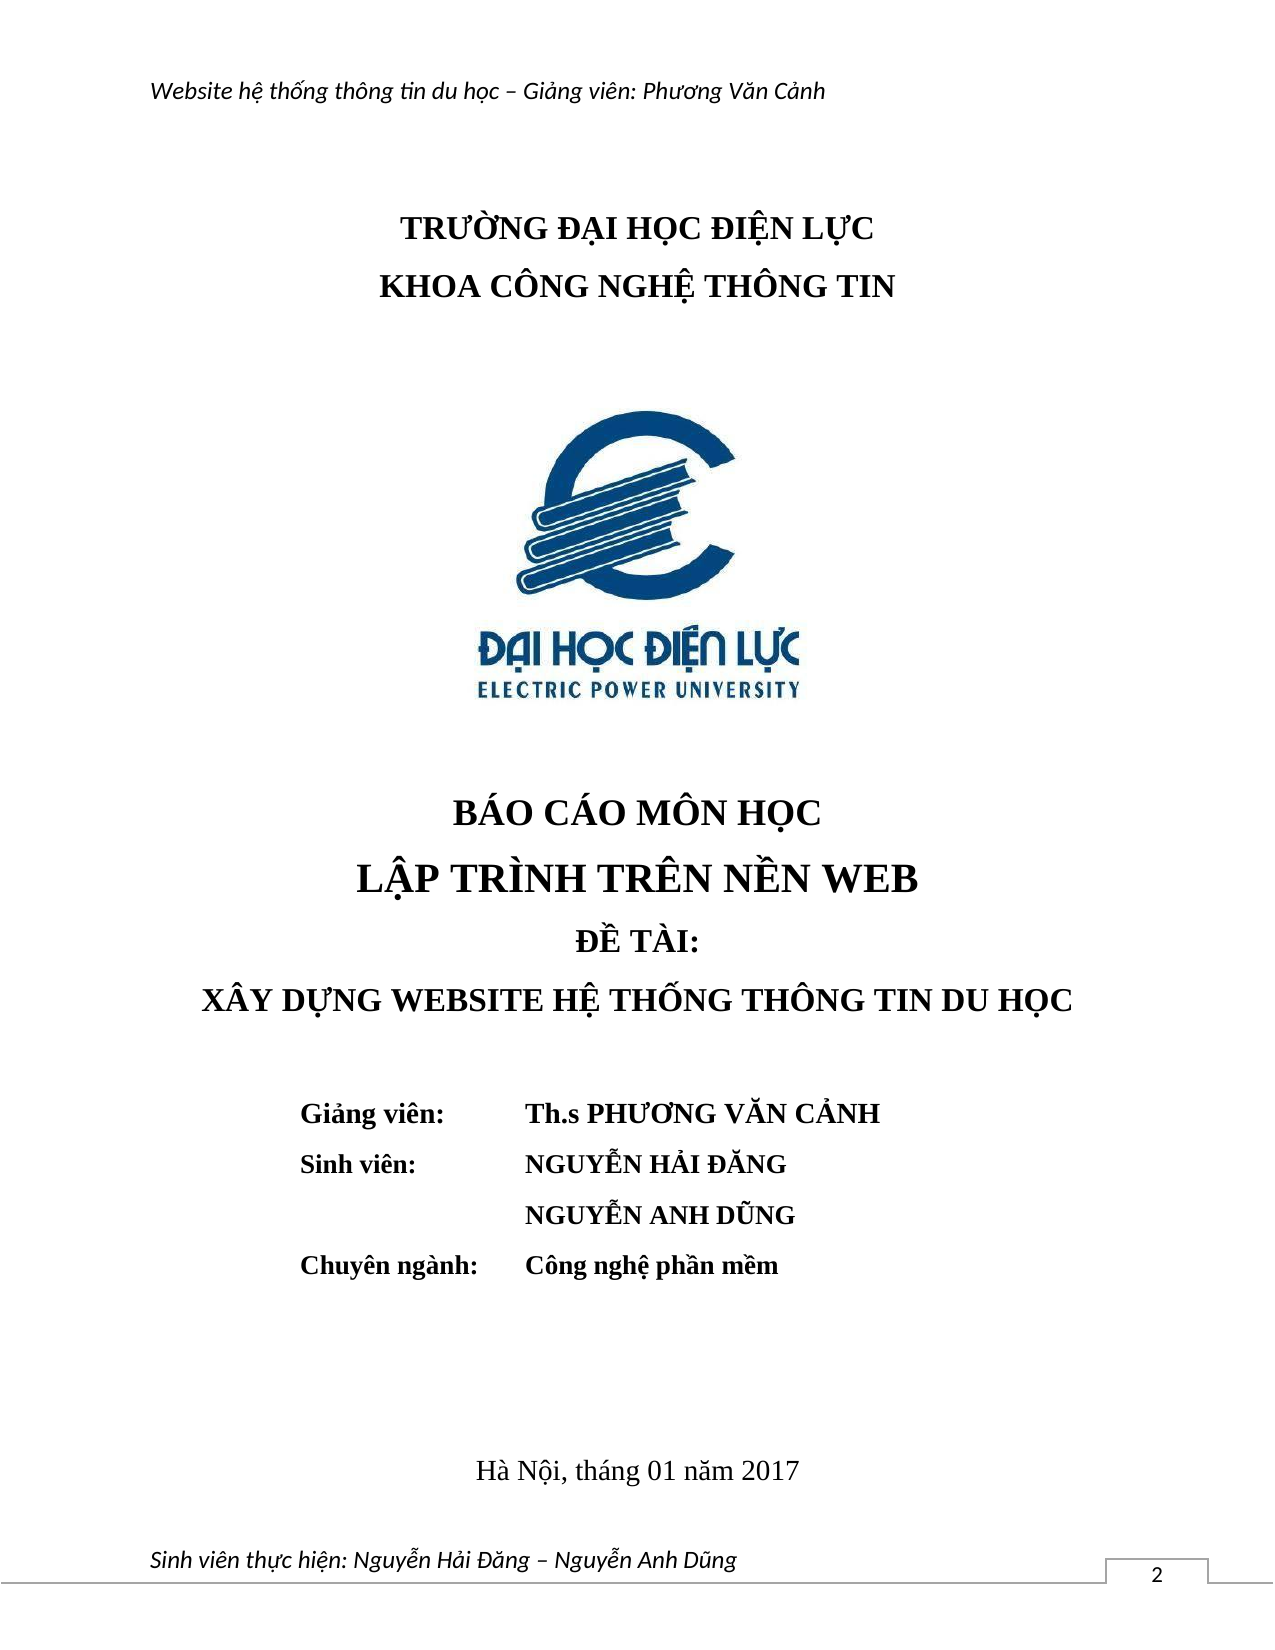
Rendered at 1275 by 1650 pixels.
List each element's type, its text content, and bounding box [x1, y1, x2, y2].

text ĐỀ TÀI: [150, 922, 1125, 960]
text LẬP TRÌNH TRÊN NỀN WEB [150, 853, 1125, 901]
text TRƯỜNG ĐẠI HỌC ĐIỆN LỰC [150, 208, 1125, 246]
text KHOA CÔNG NGHỆ THÔNG TIN [150, 266, 1125, 304]
text XÂY DỰNG WEBSITE HỆ THỐNG THÔNG TIN DU HỌC [150, 980, 1125, 1018]
text NGUYỄN ANH DŨNG [150, 1199, 1125, 1230]
text Hà Nội, tháng 01 năm 2017 [150, 1453, 1125, 1486]
text Chuyên ngành: Công nghệ phần mềm [150, 1249, 1125, 1280]
text Sinh viên: NGUYỄN HẢI ĐĂNG [150, 1149, 1125, 1180]
text Giảng viên: Th.s PHƯƠNG VĂN CẢNH [150, 1096, 1125, 1129]
text BÁO CÁO MÔN HỌC [150, 790, 1125, 833]
picture [459, 382, 816, 714]
